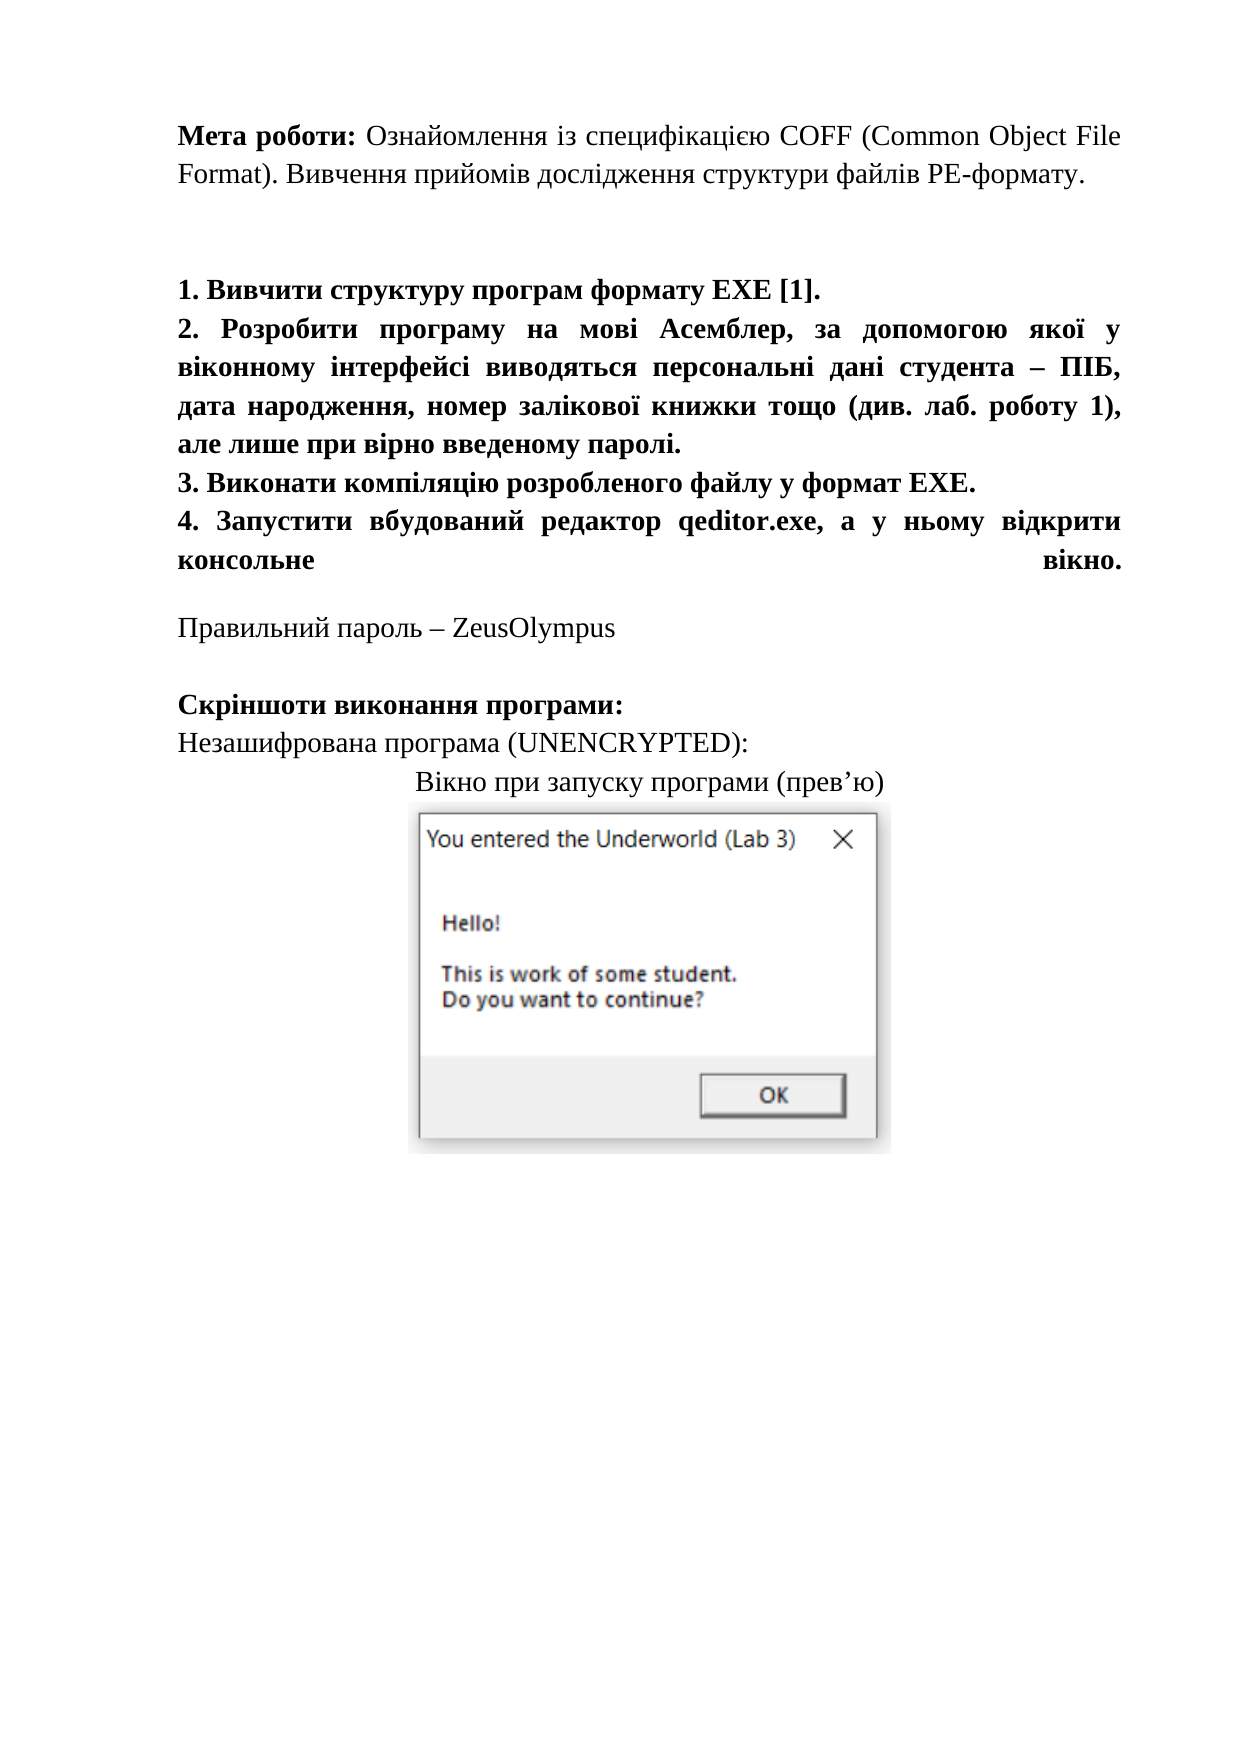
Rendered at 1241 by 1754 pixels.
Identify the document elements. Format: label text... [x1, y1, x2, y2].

text 3. Виконати компіляцію розробленого файлу у формат EXE. [177, 465, 1122, 498]
text 1. Вивчити структуру програм формату EXE [1]. [177, 272, 1122, 306]
text Мета роботи: Ознайомлення із специфікацією COFF (Common Object File Format). Вивчення прийомів дослідження структури файлів PE-формату. [177, 118, 1122, 190]
text Вікно при запуску програми (прев’ю) [177, 764, 1122, 797]
text 2. Розробити програму на мові Асемблер, за допомогою якої у віконному інтерфейсі виводяться персональні дані студента – ПІБ, дата народження, номер залікової книжки тощо (див. лаб. роботу 1), але лише при вірно введеному паролі. [177, 311, 1122, 460]
text Правильний пароль – ZeusOlympus [177, 610, 1122, 643]
text Незашифрована програма (UNENCRYPTED): [177, 725, 1122, 759]
text Скріншоти виконання програми: [177, 687, 1122, 720]
text 4. Запустити вбудований редактор qeditor.exe, а у ньому відкрити консольне вікно. [177, 503, 1122, 606]
picture [408, 802, 892, 1154]
